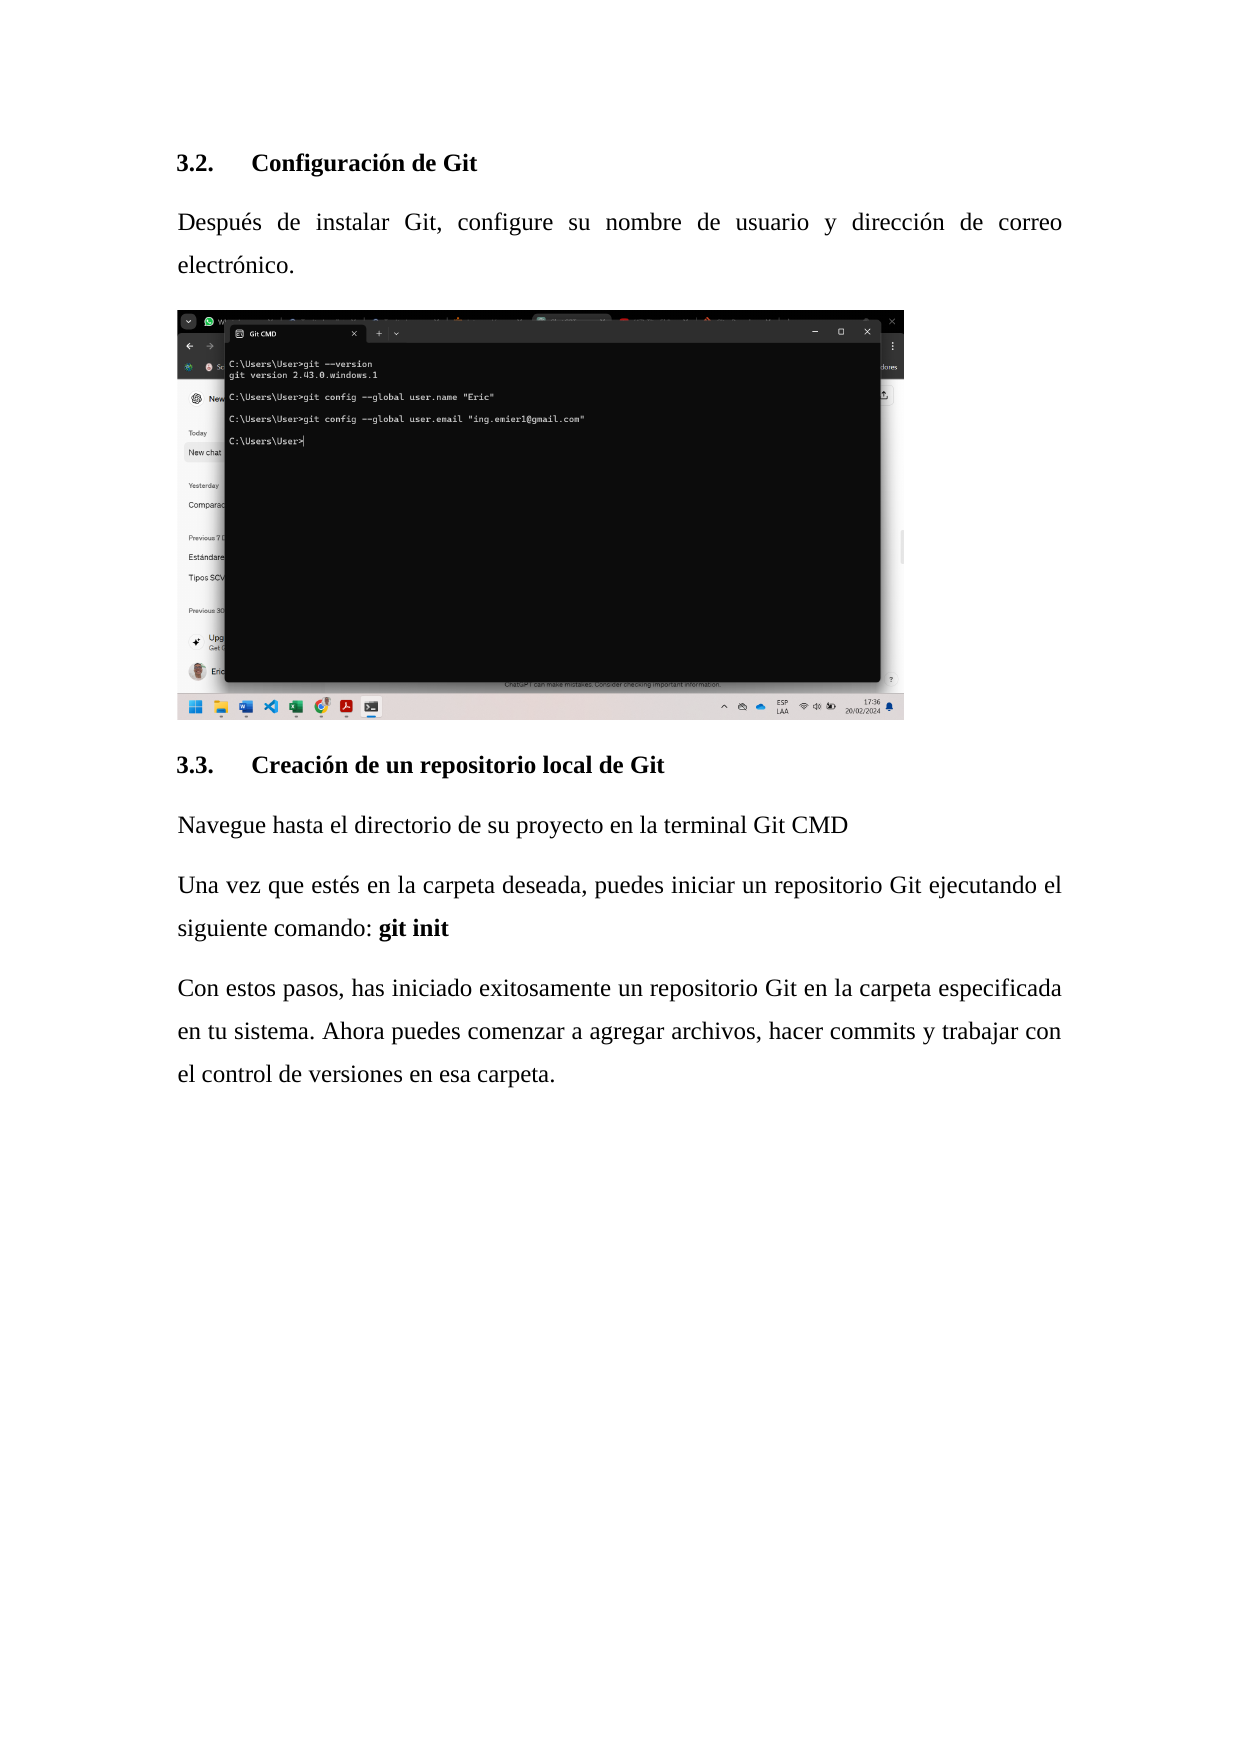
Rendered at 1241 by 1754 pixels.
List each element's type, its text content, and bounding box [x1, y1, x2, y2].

subtitle Configuración de Git [176, 148, 1063, 176]
text Una vez que estés en la carpeta deseada, puedes iniciar un repositorio Git ejecutando el siguiente comando: git init [177, 870, 1063, 942]
text Después de instalar Git, configure su nombre de usuario y dirección de correo electrónico. [177, 207, 1063, 279]
picture [177, 310, 904, 720]
subtitle Creación de un repositorio local de Git [176, 750, 1063, 779]
text Con estos pasos, has iniciado exitosamente un repositorio Git en la carpeta especificada en tu sistema. Ahora puedes comenzar a agregar archivos, hacer commits y trabajar con el control de versiones en esa carpeta. [177, 973, 1063, 1088]
text Navegue hasta el directorio de su proyecto en la terminal Git CMD [177, 810, 1063, 839]
